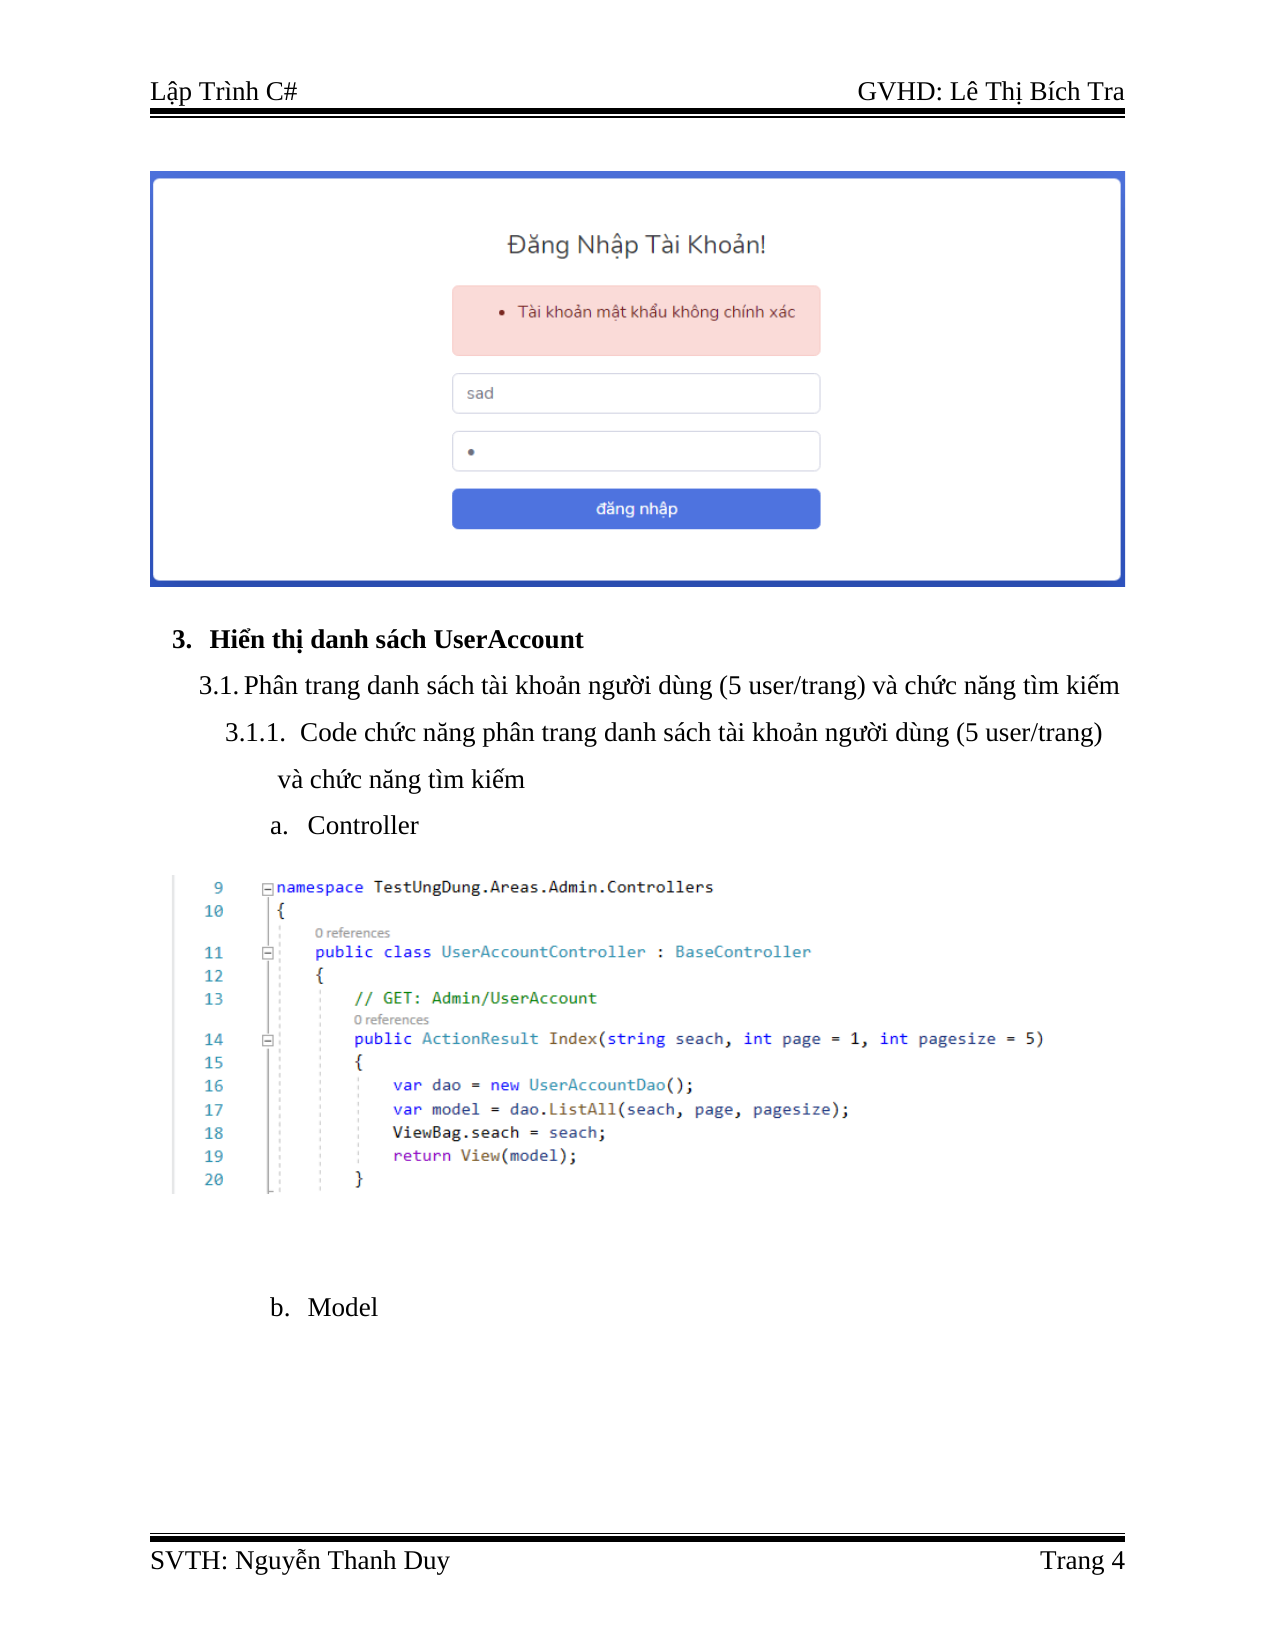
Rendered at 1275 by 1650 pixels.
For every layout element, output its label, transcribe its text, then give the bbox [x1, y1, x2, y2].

list Controller [270, 809, 1125, 841]
picture [150, 171, 1125, 587]
list Phân trang danh sách tài khoản người dùng (5 user/trang) và chức năng tìm kiếm [199, 669, 1125, 701]
list Hiển thị danh sách UserAccount [172, 623, 1125, 654]
list Model [270, 1292, 1125, 1323]
list Code chức năng phân trang danh sách tài khoản người dùng (5 user/trang) và chức năng tìm kiếm [225, 716, 1125, 794]
picture [171, 875, 1144, 1194]
